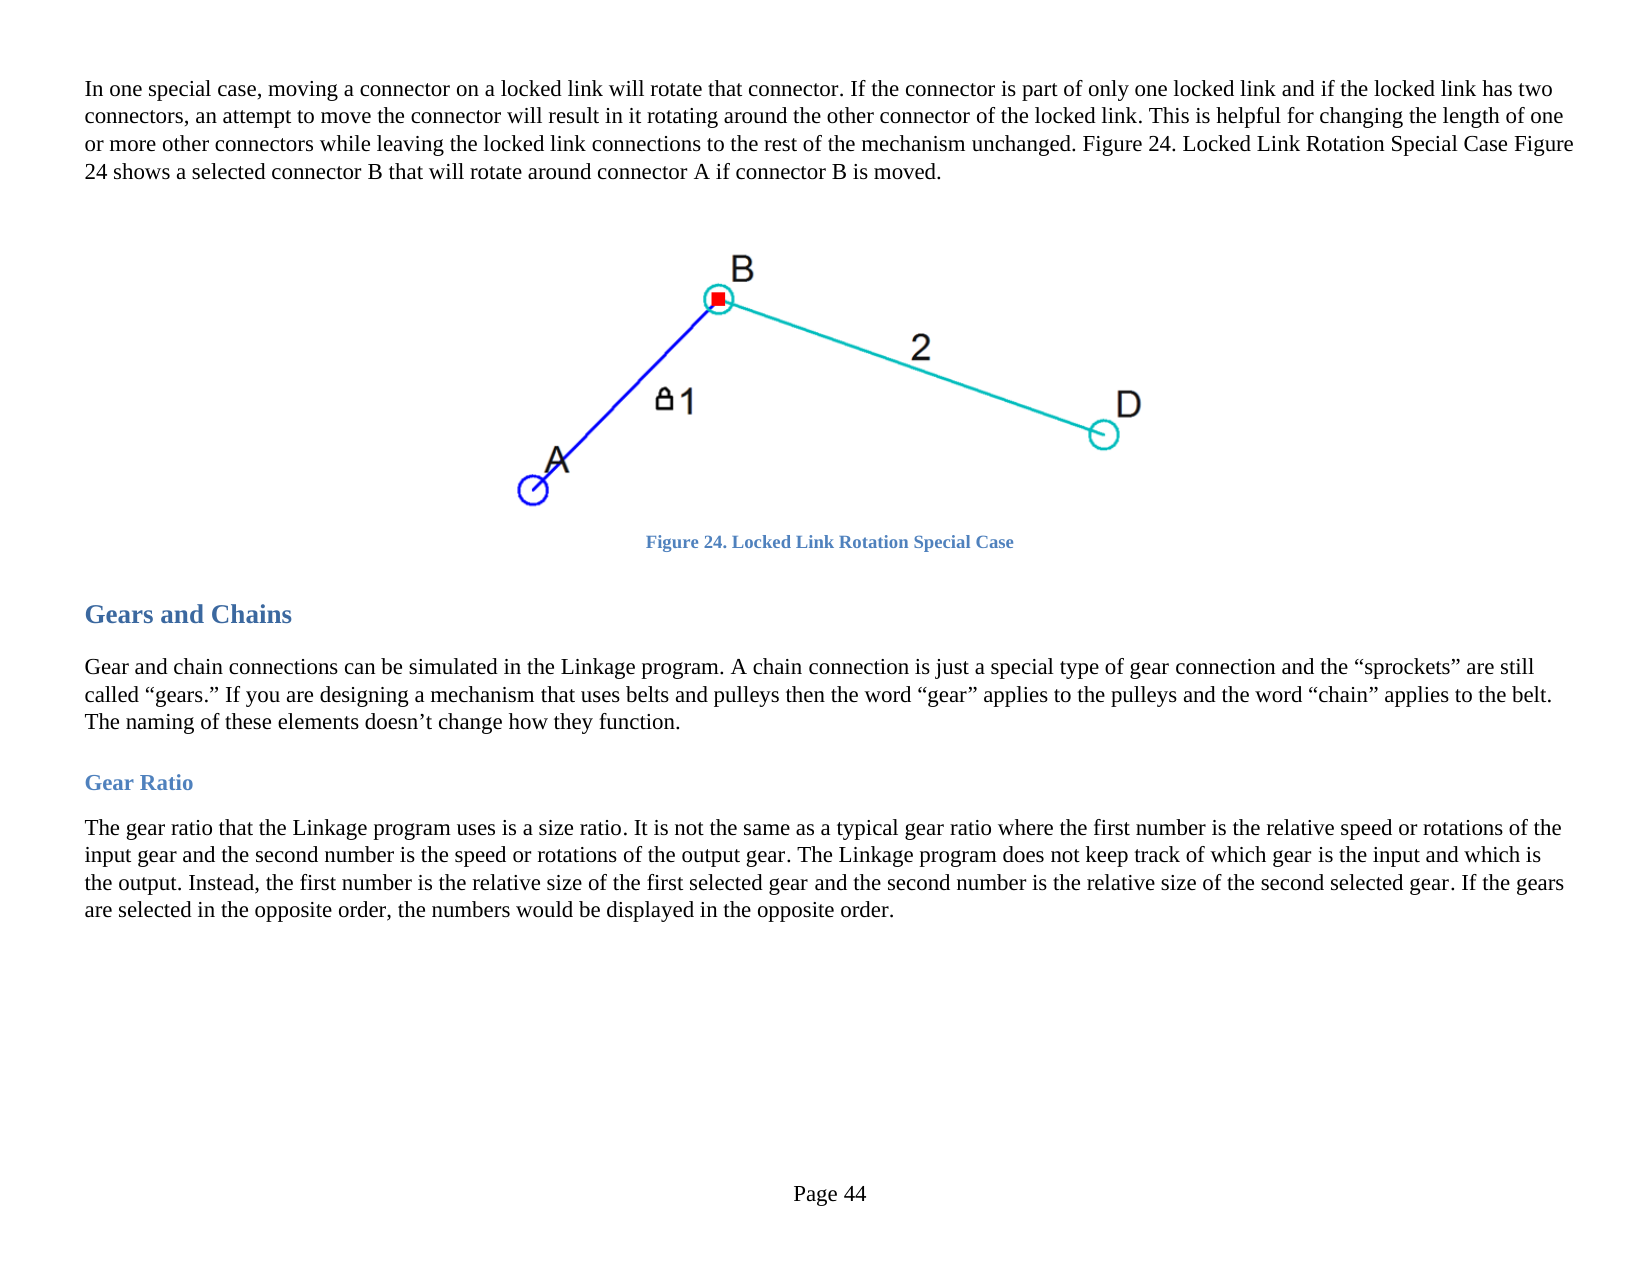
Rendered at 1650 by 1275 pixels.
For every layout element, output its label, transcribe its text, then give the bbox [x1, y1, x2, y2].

text In one special case, moving a connector on a locked link will rotate that connector. If the connector is part of only one locked link and if the locked link has two connectors, an attempt to move the connector will result in it rotating around the other connector of the locked link. This is helpful for changing the length of one or more other connectors while leaving the locked link connections to the rest of the mechanism unchanged. Figure 24. Locked Link Rotation Special Case Figure 24 shows a selected connector B that will rotate around connector A if connector B is moved. [84, 75, 1575, 184]
picture [508, 238, 1151, 518]
subtitle Gear Ratio [84, 769, 1575, 796]
text Figure 24. Locked Link Rotation Special Case [84, 531, 1575, 552]
subtitle Gears and Chains [84, 598, 1575, 629]
text Gear and chain connections can be simulated in the Linkage program. A chain connection is just a special type of gear connection and the “sprockets” are still called “gears.” If you are designing a mechanism that uses belts and pulleys then the word “gear” applies to the pulleys and the word “chain” applies to the belt. The naming of these elements doesn’t change how they function. [84, 653, 1575, 735]
text The gear ratio that the Linkage program uses is a size ratio. It is not the same as a typical gear ratio where the first number is the relative speed or rotations of the input gear and the second number is the speed or rotations of the output gear. The Linkage program does not keep track of which gear is the input and which is the output. Instead, the first number is the relative size of the first selected gear and the second number is the relative size of the second selected gear. If the gears are selected in the opposite order, the numbers would be displayed in the opposite order. [84, 814, 1575, 923]
